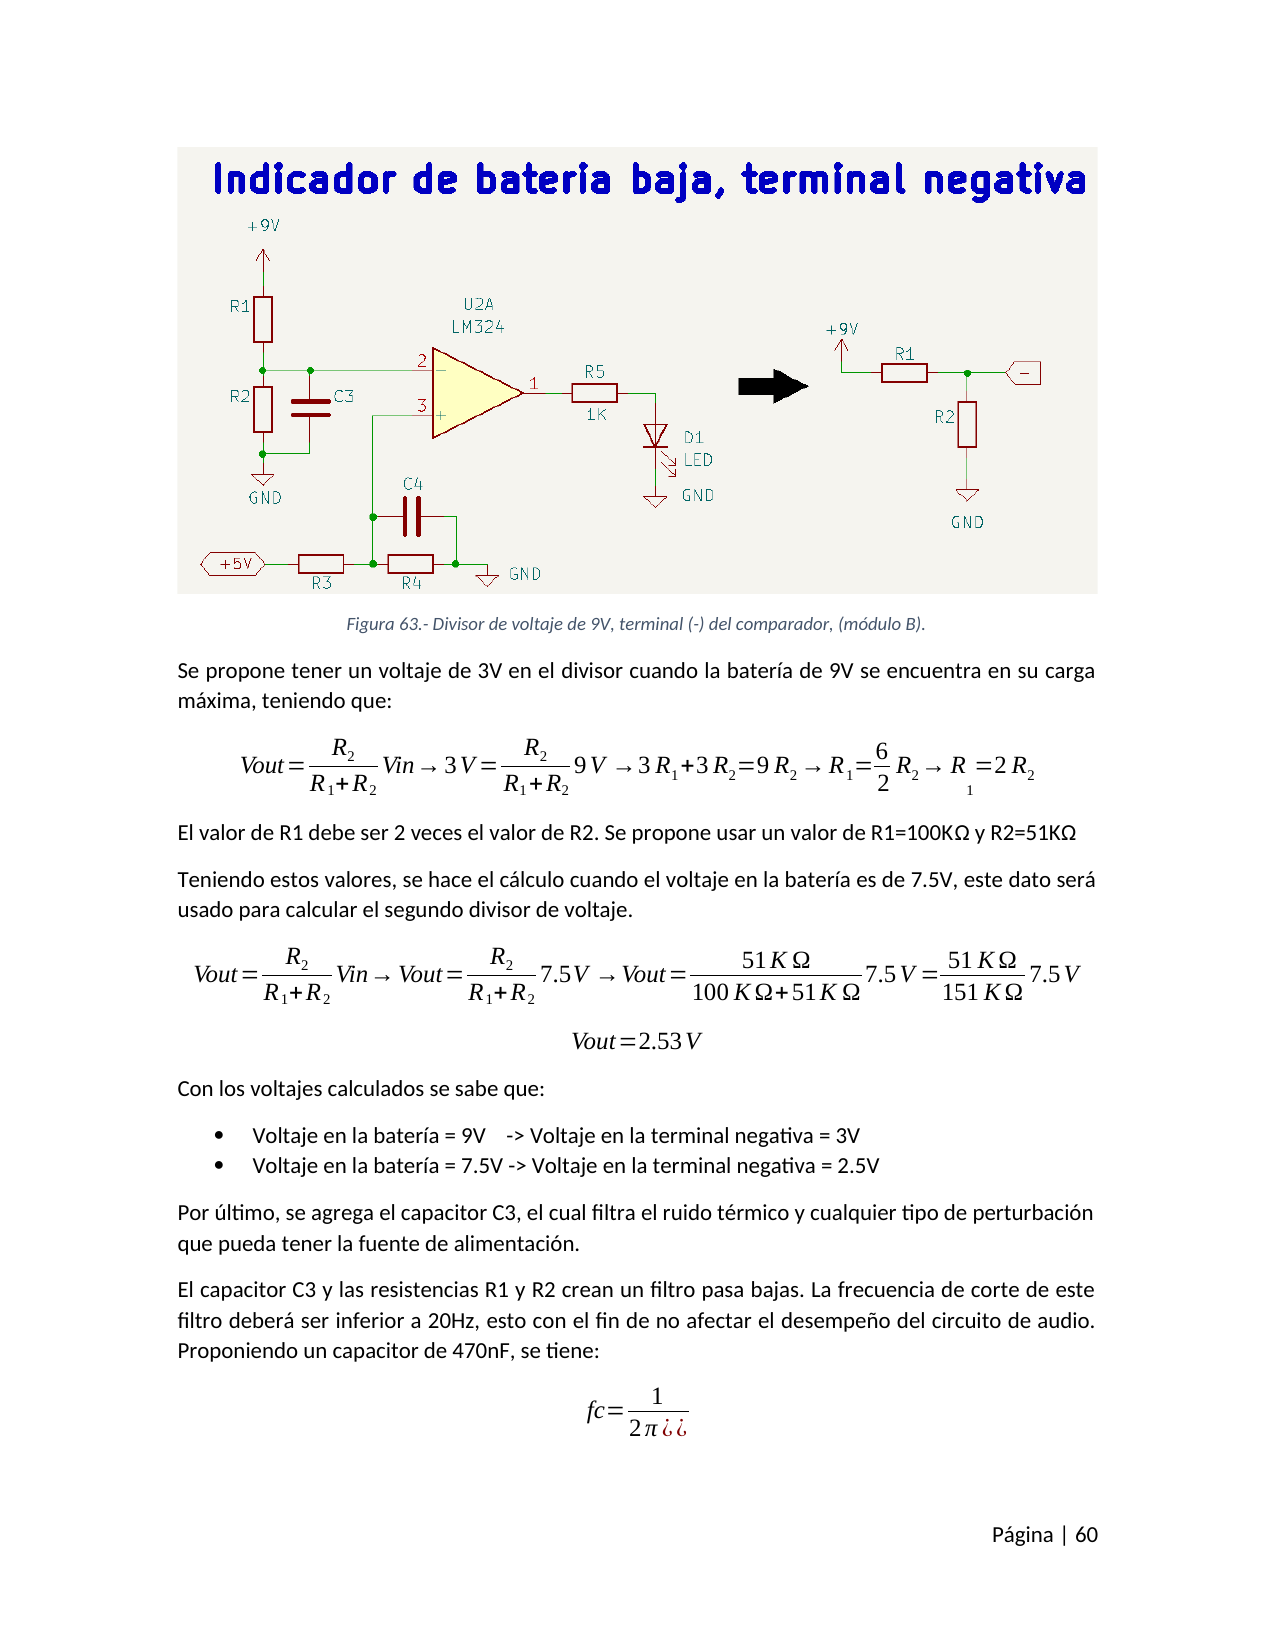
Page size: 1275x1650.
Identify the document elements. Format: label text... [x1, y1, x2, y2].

picture [177, 147, 1098, 594]
text El capacitor C3 y las resistencias R1 y R2 crean un filtro pasa bajas. La frecuencia de corte de este filtro deberá ser inferior a 20Hz, esto con el fin de no afectar el desempeño del circuito de audio. Proponiendo un capacitor de 470nF, se tiene: [177, 1276, 1098, 1364]
list Voltaje en la batería = 7.5V -> Voltaje en la terminal negativa = 2.5V [215, 1152, 1098, 1179]
text Teniendo estos valores, se hace el cálculo cuando el voltaje en la batería es de 7.5V, este dato será usado para calcular el segundo divisor de voltaje. [177, 865, 1098, 923]
text Se propone tener un voltaje de 3V en el divisor cuando la batería de 9V se encuentra en su carga máxima, teniendo que: [177, 656, 1098, 714]
text Con los voltajes calculados se sabe que: [177, 1074, 1098, 1102]
list Voltaje en la batería = 9V -> Voltaje en la terminal negativa = 3V [215, 1121, 1098, 1149]
text Por último, se agrega el capacitor C3, el cual filtra el ruido térmico y cualquier tipo de perturbación que pueda tener la fuente de alimentación. [177, 1198, 1098, 1257]
text El valor de R1 debe ser 2 veces el valor de R2. Se propone usar un valor de R1=100KΩ y R2=51KΩ [177, 818, 1098, 846]
